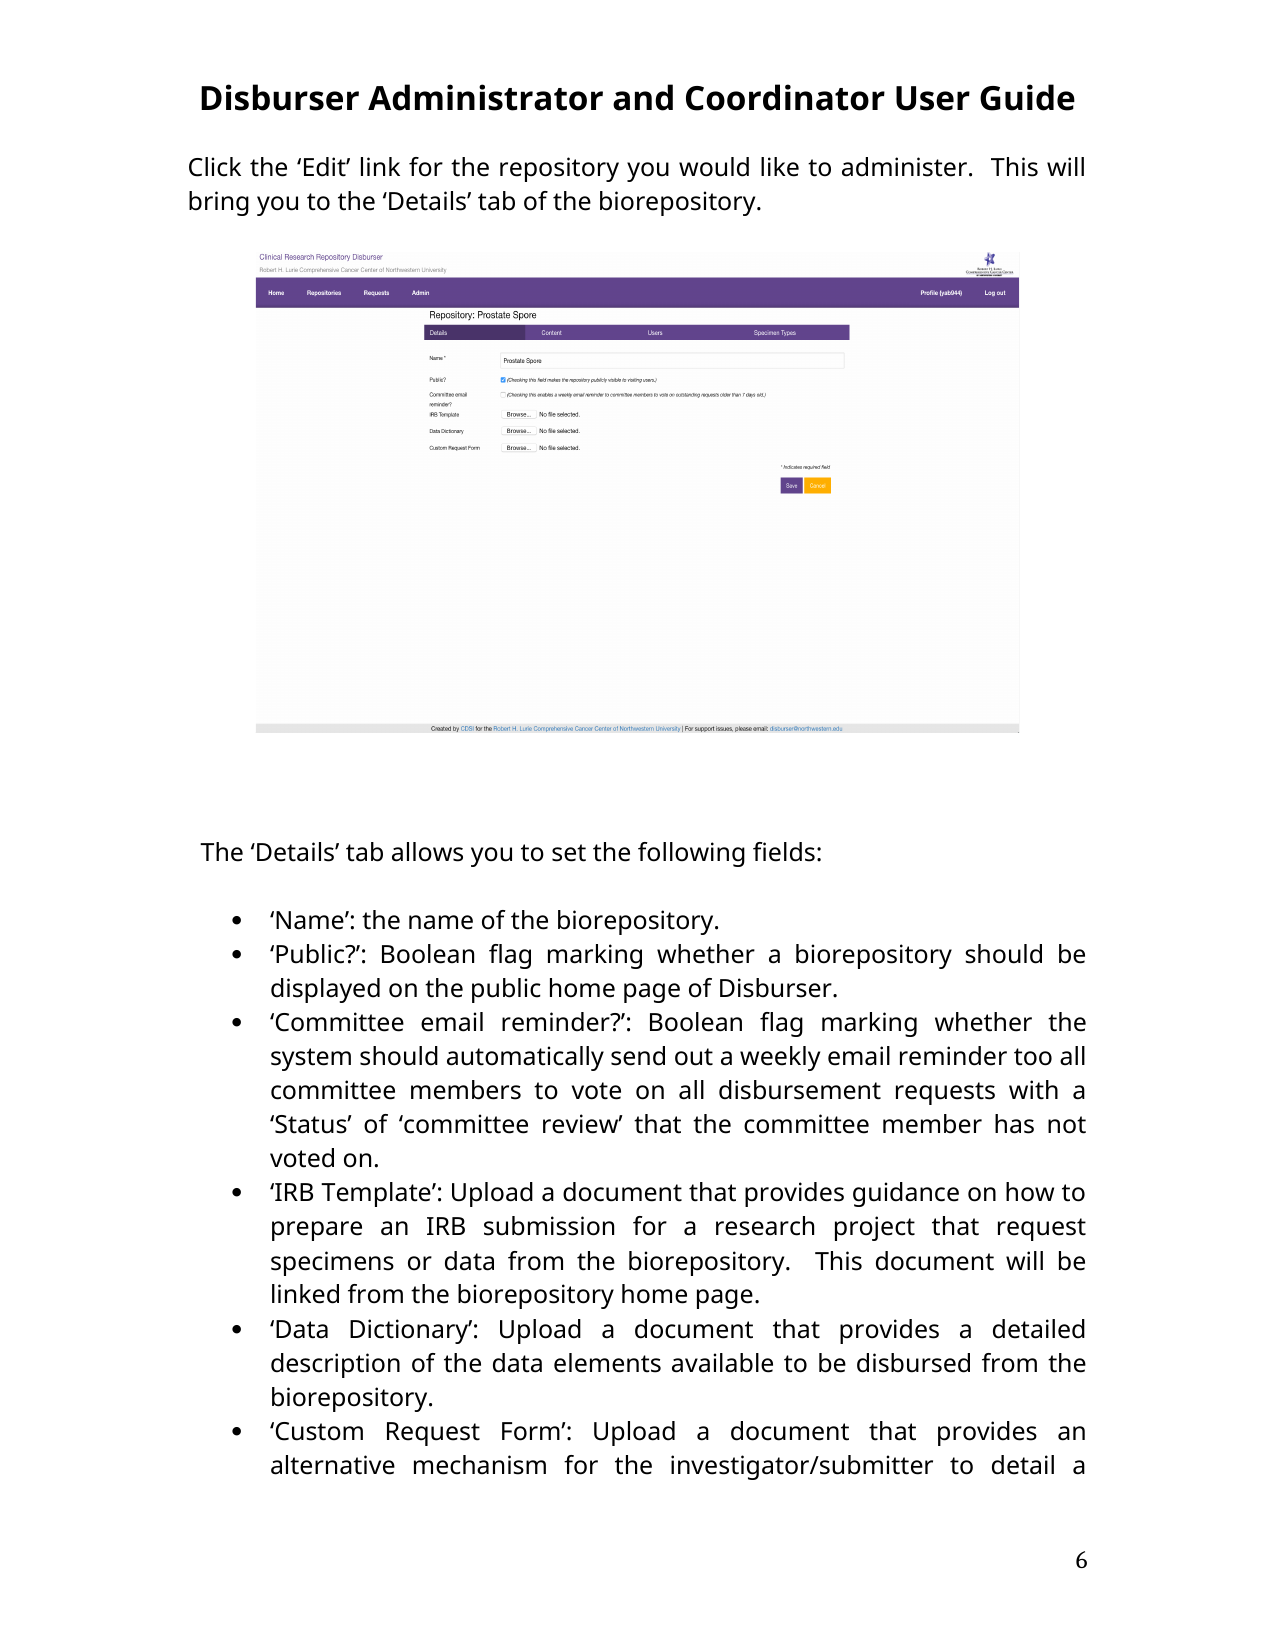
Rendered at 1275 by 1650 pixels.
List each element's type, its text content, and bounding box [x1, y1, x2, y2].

list ‘Public?’: Boolean flag marking whether a biorepository should be displayed on the public home page of Disburser. [232, 937, 1087, 1005]
list ‘Committee email reminder?’: Boolean flag marking whether the system should automatically send out a weekly email reminder too all committee members to vote on all disbursement requests with a ‘Status’ of ‘committee review’ that the committee member has not voted on. [232, 1005, 1087, 1175]
text The ‘Details’ tab allows you to set the following fields: [187, 834, 1087, 868]
list ‘Name’: the name of the biorepository. [232, 902, 1087, 937]
picture [255, 252, 1020, 733]
list ‘IRB Template’: Upload a document that provides guidance on how to prepare an IRB submission for a research project that request specimens or data from the biorepository. This document will be linked from the biorepository home page. [232, 1175, 1087, 1311]
text Click the ‘Edit’ link for the repository you would like to administer. This will bring you to the ‘Details’ tab of the biorepository. [187, 150, 1087, 218]
list ‘Data Dictionary’: Upload a document that provides a detailed description of the data elements available to be disbursed from the biorepository. [232, 1311, 1087, 1413]
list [232, 1413, 1087, 1482]
